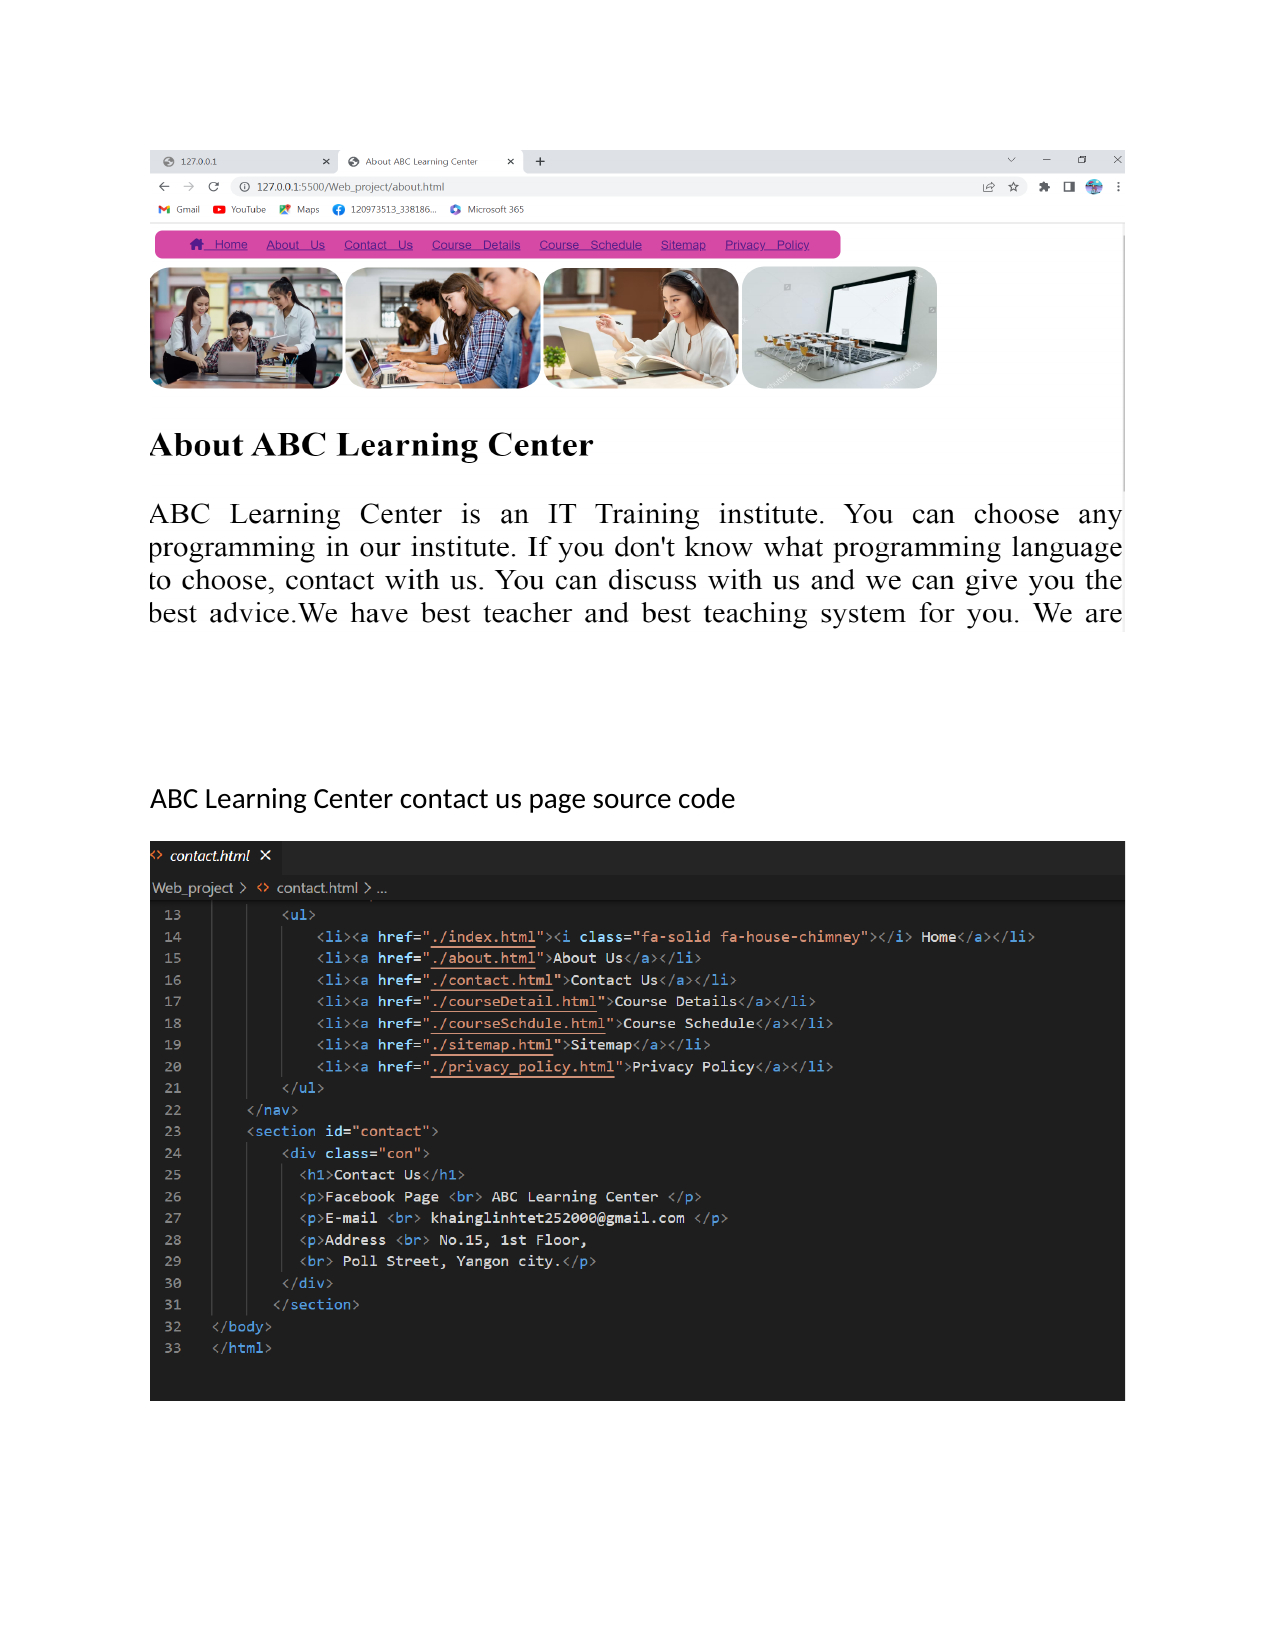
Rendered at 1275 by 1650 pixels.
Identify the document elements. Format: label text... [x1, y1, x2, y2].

text ABC Learning Center contact us page source code [150, 780, 1125, 815]
picture [150, 150, 1125, 632]
picture [150, 841, 1125, 1401]
